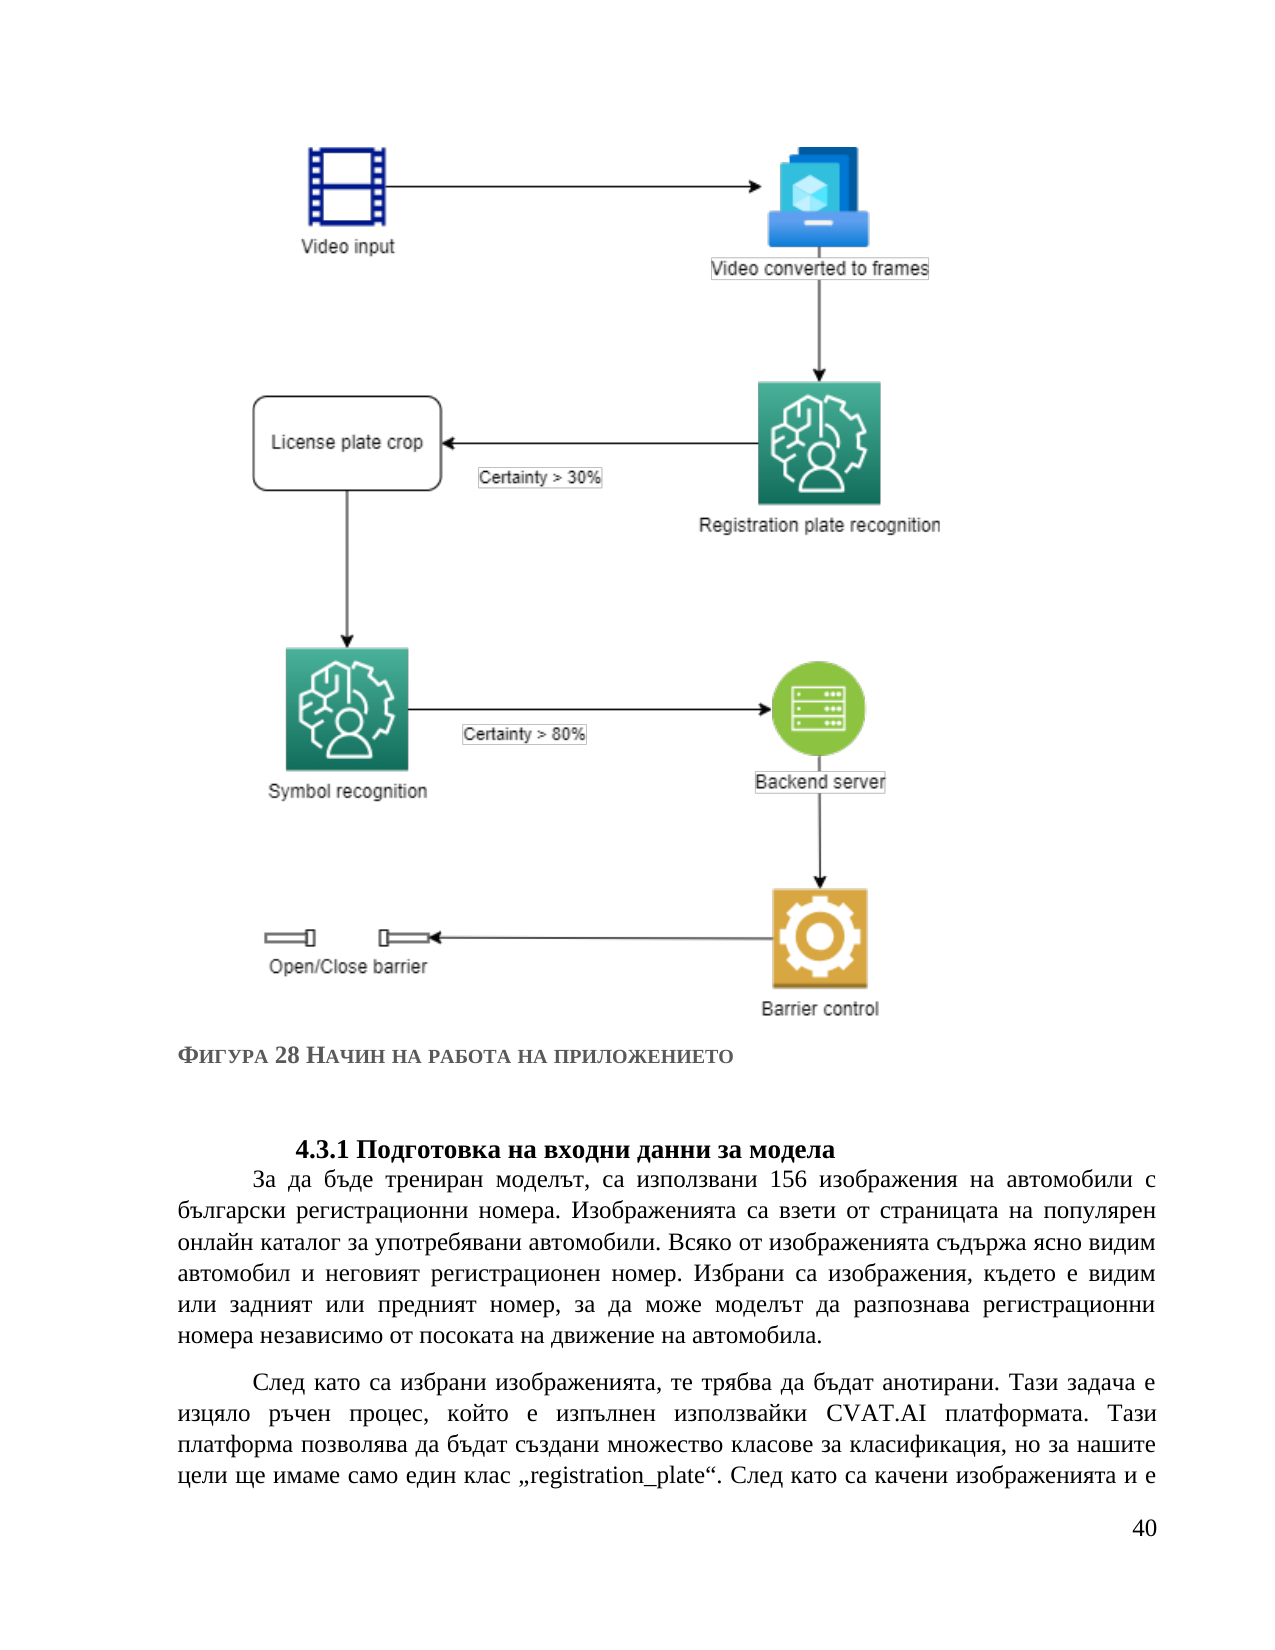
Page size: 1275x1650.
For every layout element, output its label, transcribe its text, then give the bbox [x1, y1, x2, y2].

text Фигура 28 Начин на работа на приложението [177, 1040, 1157, 1069]
text За да бъде трениран моделът, са използвани 156 изображения на автомобили с български регистрационни номера. Изображенията са взети от страницата на популярен онлайн каталог за употребявани автомобили. Всяко от изображенията съдържа ясно видим автомобил и неговият регистрационен номер. Избрани са изображения, където е видим или задният или предният номер, за да може моделът да разпознава регистрационни номера независимо от посоката на движение на автомобила. [177, 1164, 1157, 1348]
picture [252, 147, 940, 1022]
subtitle 4.3.1 Подготовка на входни данни за модела [295, 1133, 1157, 1164]
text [177, 1367, 1157, 1489]
